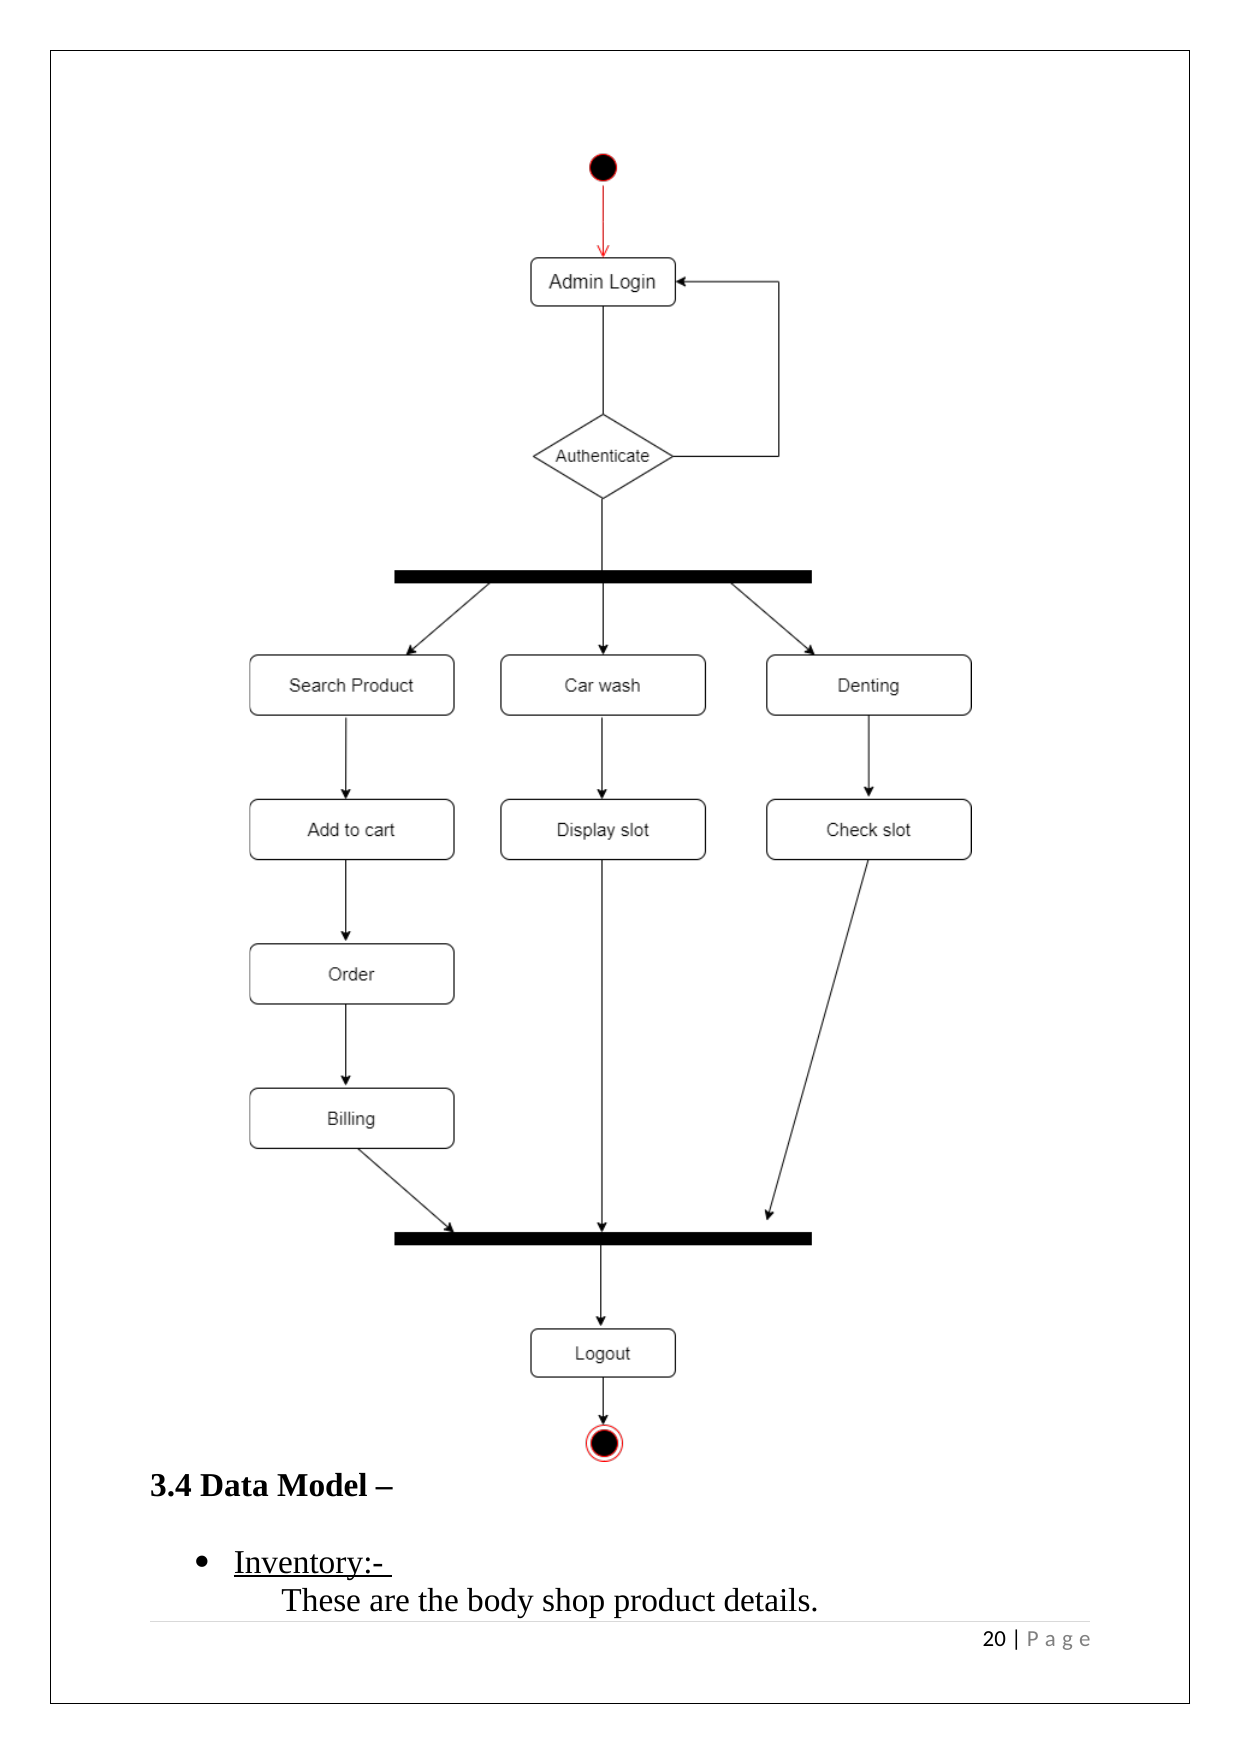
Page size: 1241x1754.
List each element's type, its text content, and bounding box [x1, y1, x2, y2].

list 3.4 Data Model – [150, 1465, 1090, 1504]
list Inventory:- [196, 1542, 1090, 1580]
list These are the body shop product details. [281, 1580, 1090, 1619]
picture [249, 150, 972, 1462]
